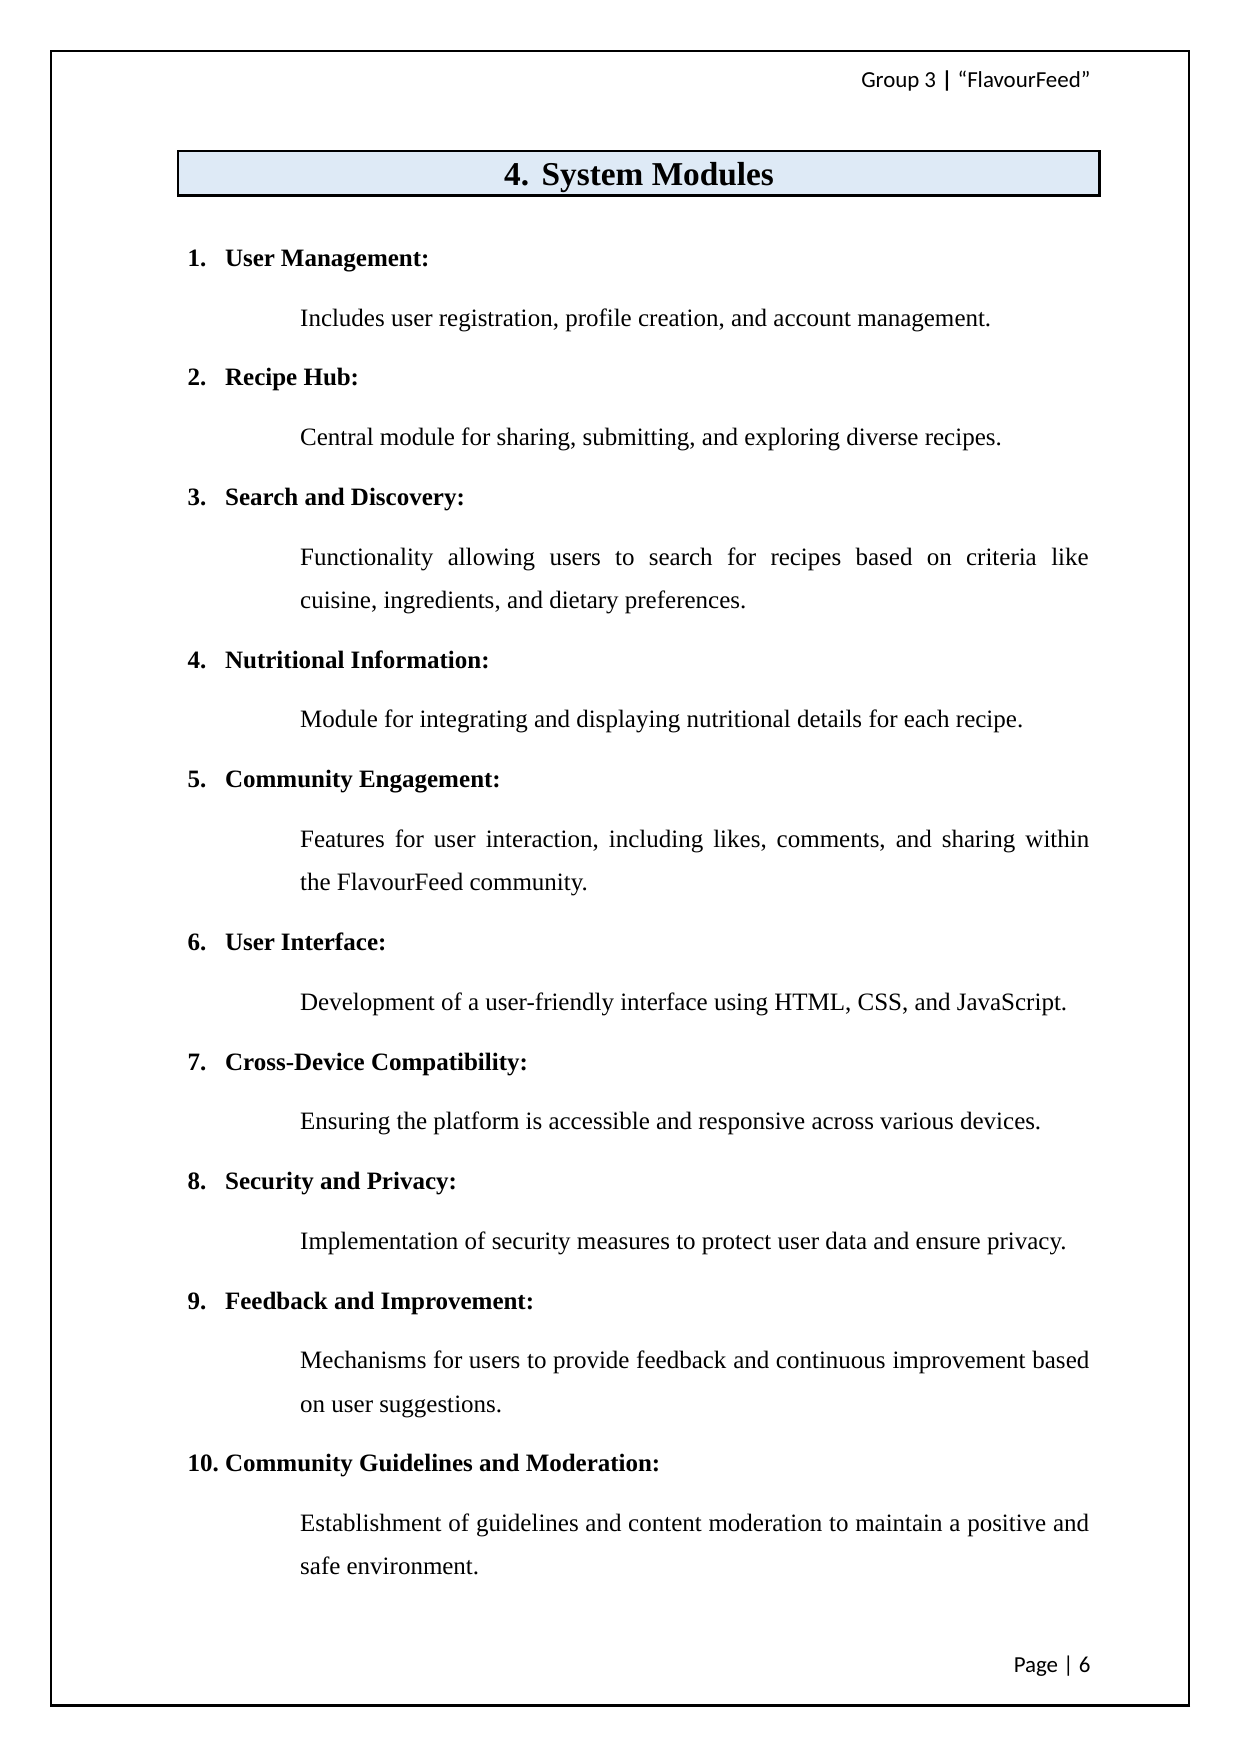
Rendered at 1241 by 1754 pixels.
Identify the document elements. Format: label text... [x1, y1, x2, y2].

list Feedback and Improvement: [187, 1286, 1090, 1314]
text Module for integrating and displaying nutritional details for each recipe. [225, 704, 1090, 733]
list Security and Privacy: [187, 1166, 1090, 1195]
text Establishment of guidelines and content moderation to maintain a positive and safe environment. [300, 1508, 1090, 1580]
list User Management: [187, 243, 1090, 272]
list Recipe Hub: [187, 362, 1090, 391]
list Community Guidelines and Moderation: [187, 1448, 1090, 1477]
text Includes user registration, profile creation, and account management. [225, 303, 1090, 331]
text Implementation of security measures to protect user data and ensure privacy. [225, 1226, 1090, 1255]
list Cross-Device Compatibility: [187, 1047, 1090, 1075]
list Search and Discovery: [187, 482, 1090, 511]
text Central module for sharing, submitting, and exploring diverse recipes. [300, 422, 1090, 451]
list Community Engagement: [187, 764, 1090, 793]
text Features for user interaction, including likes, comments, and sharing within the FlavourFeed community. [300, 824, 1090, 896]
text Development of a user-friendly interface using HTML, CSS, and JavaScript. [300, 987, 1090, 1016]
text Ensuring the platform is accessible and responsive across various devices. [300, 1106, 1090, 1135]
text Functionality allowing users to search for recipes based on criteria like cuisine, ingredients, and dietary preferences. [300, 542, 1090, 614]
list Nutritional Information: [187, 645, 1090, 673]
text Mechanisms for users to provide feedback and continuous improvement based on user suggestions. [300, 1346, 1090, 1417]
list User Interface: [187, 927, 1090, 956]
list System Modules [179, 152, 1098, 194]
